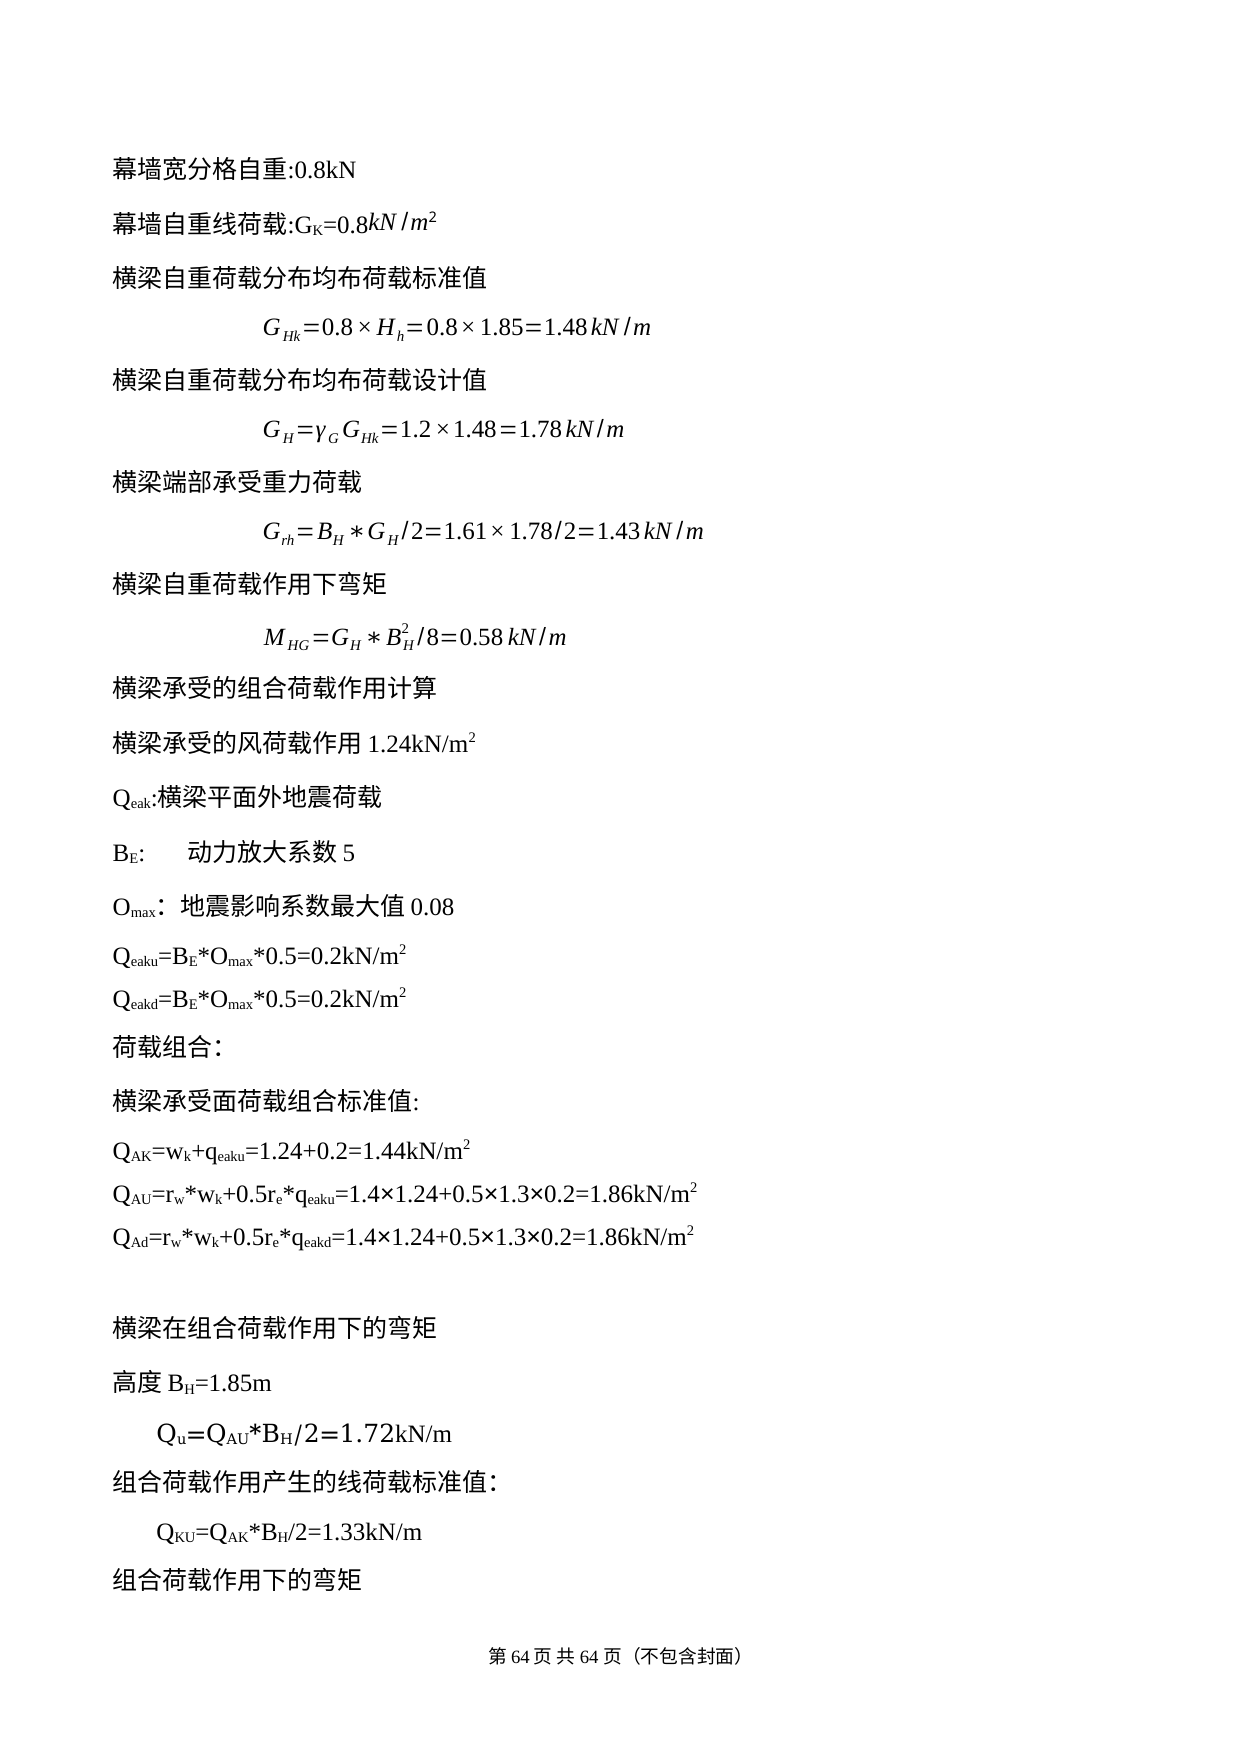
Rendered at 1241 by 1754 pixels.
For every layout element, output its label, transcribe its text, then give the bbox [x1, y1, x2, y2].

list Qeak:横梁平面外地震荷载 [112, 778, 1128, 814]
list 幕墙自重线荷载:GK=0.82 [112, 204, 1128, 241]
list BE: 动力放大系数5 [112, 832, 1128, 868]
list 组合荷载作用下的弯矩 [112, 1560, 1128, 1596]
list 高度BH=1.85m [112, 1363, 1128, 1399]
list 横梁在组合荷载作用下的弯矩 [112, 1308, 1128, 1345]
list QAU=rw*wk+0.5re*qeaku=1.4×1.24+0.5×1.3×0.2=1.86kN/m2 [112, 1179, 1128, 1208]
list Qeaku=BE*Omax*0.5=0.2kN/m2 [112, 941, 1128, 969]
list Omax：地震影响系数最大值0.08 [112, 886, 1128, 923]
list QAK=wk+qeaku=1.24+0.2=1.44kN/m2 [112, 1136, 1128, 1164]
list 横梁自重荷载作用下弯矩 [112, 565, 1128, 601]
list 横梁承受面荷载组合标准值: [112, 1081, 1128, 1118]
list Qeakd=BE*Omax*0.5=0.2kN/m2 [112, 984, 1128, 1013]
text QKU=QAK*BH/2=1.33kN/m [112, 1517, 1128, 1546]
list 组合荷载作用产生的线荷载标准值： [112, 1463, 1128, 1499]
list 横梁自重荷载分布均布荷载设计值 [112, 361, 1128, 397]
list 横梁承受的风荷载作用1.24kN/m2 [112, 723, 1128, 759]
text Qu=QAU*BH/2=1.72kN/m [112, 1417, 1128, 1447]
list QAd=rw*wk+0.5re*qeakd=1.4×1.24+0.5×1.3×0.2=1.86kN/m2 [112, 1222, 1128, 1251]
list 横梁端部承受重力荷载 [112, 463, 1128, 499]
list 横梁承受的组合荷载作用计算 [112, 669, 1128, 705]
list 横梁自重荷载分布均布荷载标准值 [112, 259, 1128, 295]
list 荷载组合： [112, 1027, 1128, 1063]
list 幕墙宽分格自重:0.8kN [112, 150, 1128, 186]
